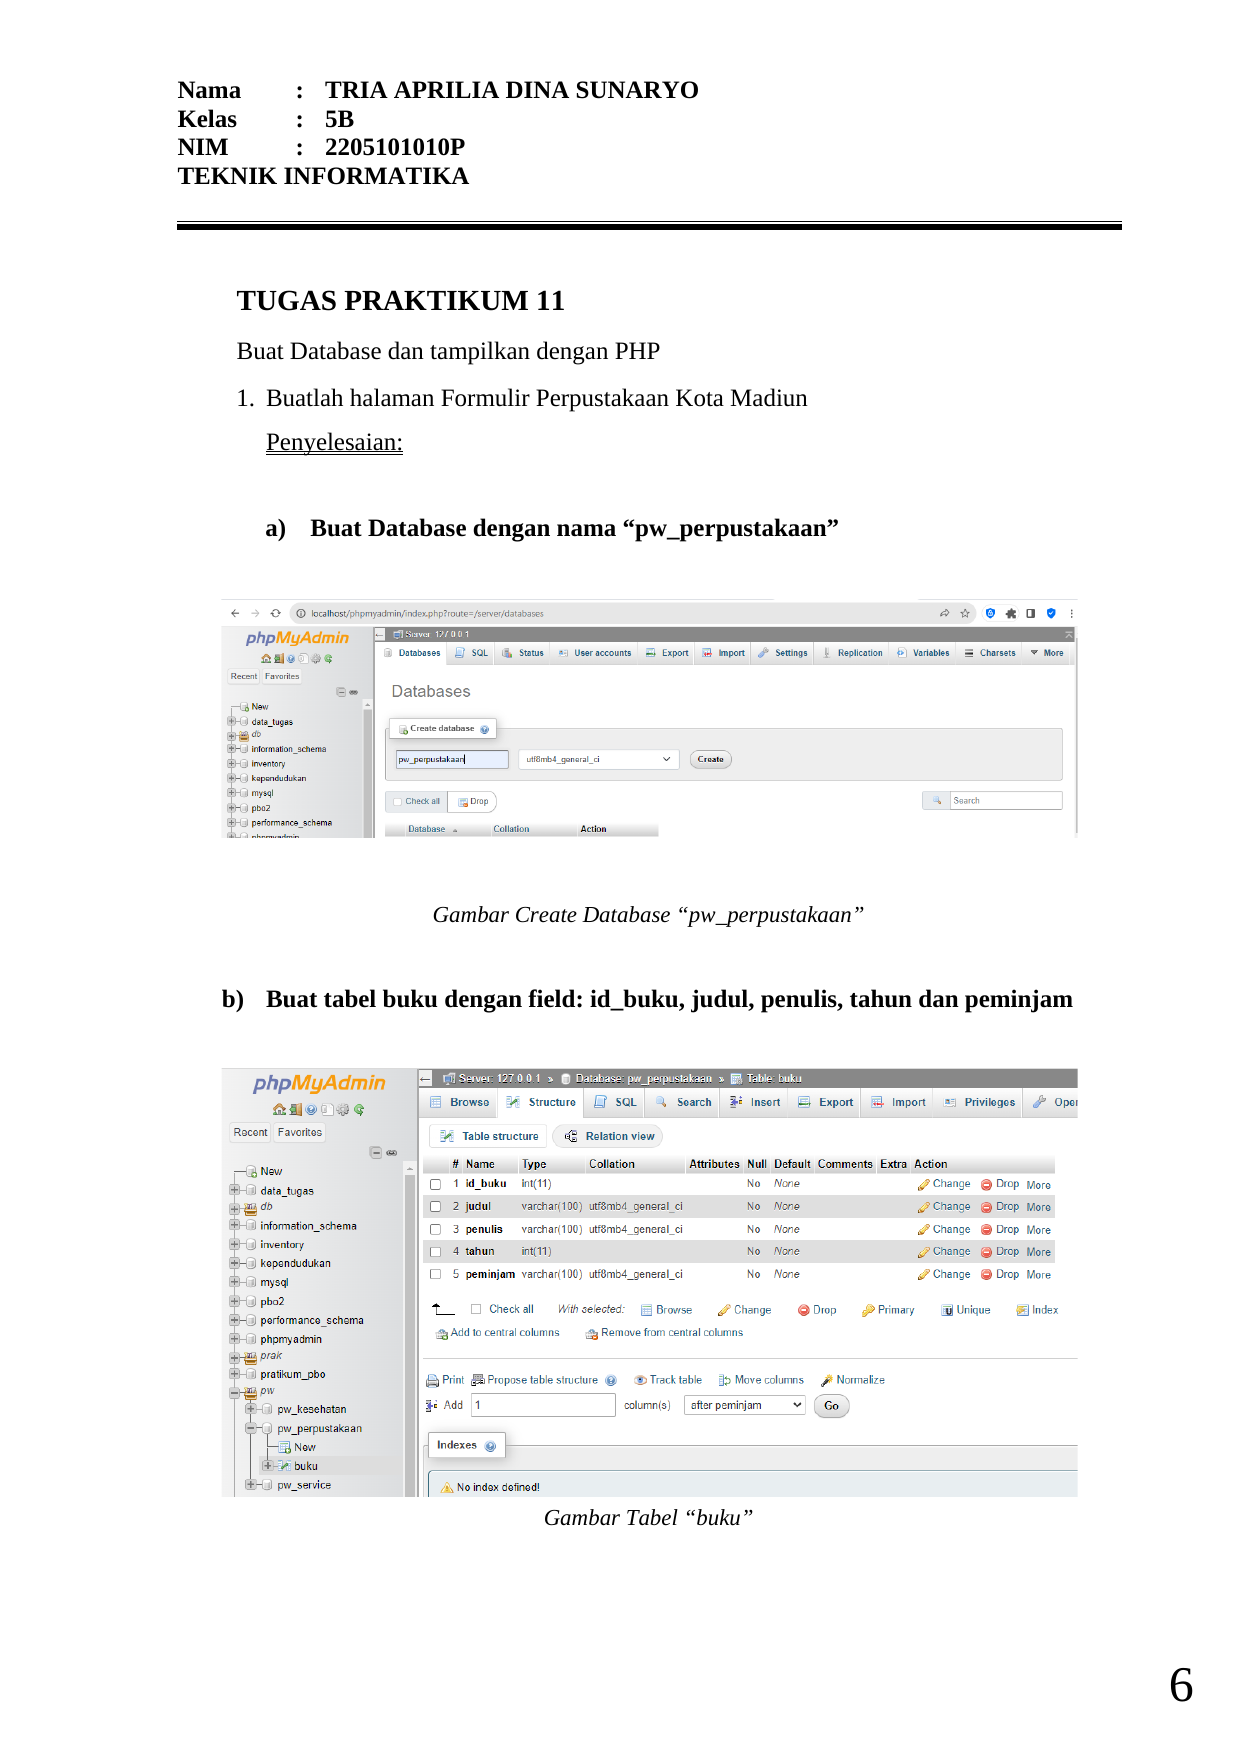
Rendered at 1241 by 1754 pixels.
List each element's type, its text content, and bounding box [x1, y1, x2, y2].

picture [221, 1068, 1078, 1497]
text TUGAS PRAKTIKUM 11 [192, 283, 1122, 317]
list Penyelesaian: [266, 427, 1122, 455]
picture [221, 599, 1078, 838]
list Buat tabel buku dengan field: id_buku, judul, penulis, tahun dan peminjam [222, 984, 1122, 1012]
text Gambar Create Database “pw_perpustakaan” [177, 901, 1122, 927]
text Gambar Tabel “buku” [177, 1504, 1122, 1531]
list Buatlah halaman Formulir Perpustakaan Kota Madiun [236, 383, 1122, 412]
text Buat Database dan tampilkan dengan PHP [192, 336, 1122, 364]
list Buat Database dengan nama “pw_perpustakaan” [265, 513, 1122, 542]
